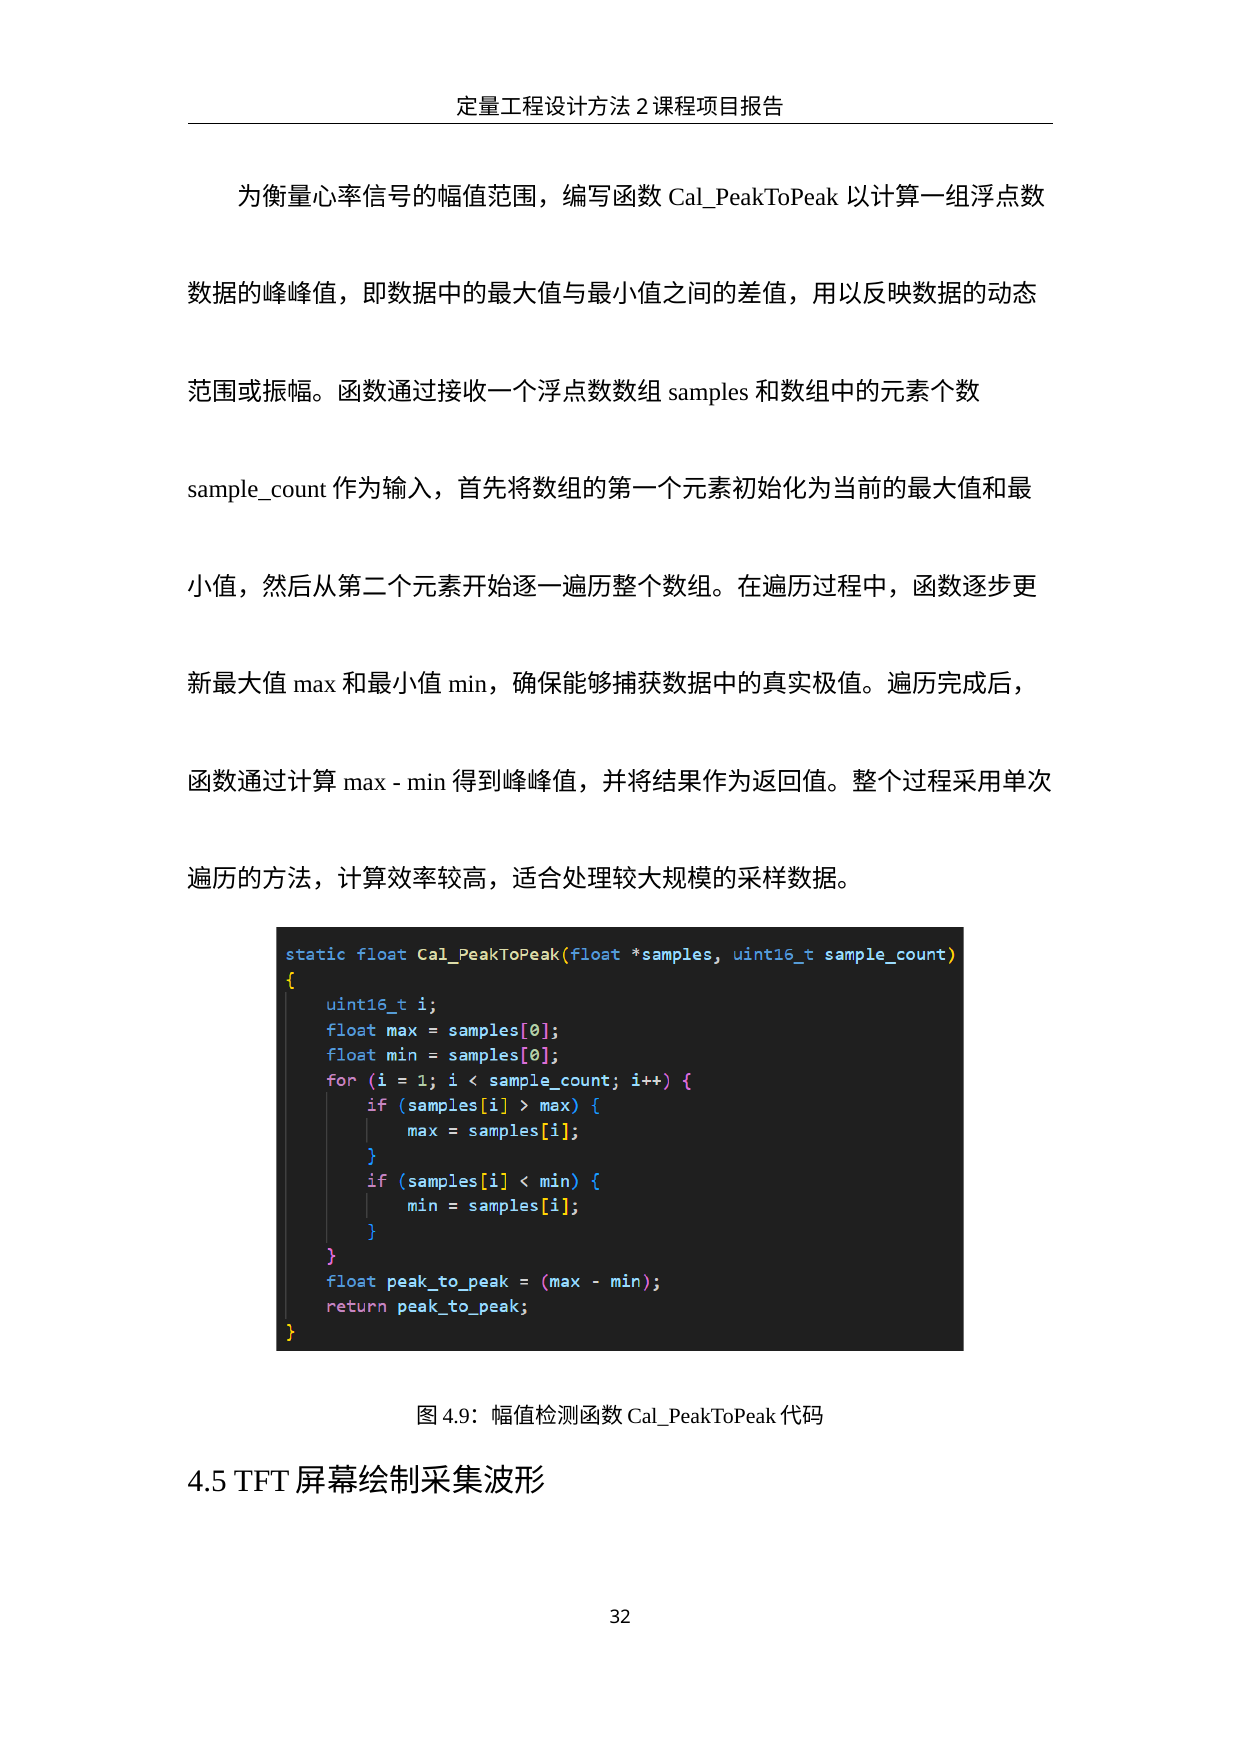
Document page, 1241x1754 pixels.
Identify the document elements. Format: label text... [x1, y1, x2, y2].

text 4.5 TFT屏幕绘制采集波形 [187, 1446, 1053, 1511]
text 为衡量心率信号的幅值范围，编写函数 Cal_PeakToPeak 以计算一组浮点数数据的峰峰值，即数据中的最大值与最小值之间的差值，用以反映数据的动态范围或振幅。函数通过接收一个浮点数数组 samples 和数组中的元素个数 sample_count 作为输入，首先将数组的第一个元素初始化为当前的最大值和最小值，然后从第二个元素开始逐一遍历整个数组。在遍历过程中，函数逐步更新最大值 max 和最小值 min，确保能够捕获数据中的真实极值。遍历完成后，函数通过计算 max - min 得到峰峰值，并将结果作为返回值。整个过程采用单次遍历的方法，计算效率较高，适合处理较大规模的采样数据。 [187, 162, 1053, 909]
text 图4.9：幅值检测函数Cal_PeakToPeak代码 [187, 1397, 1053, 1430]
picture [276, 927, 964, 1351]
